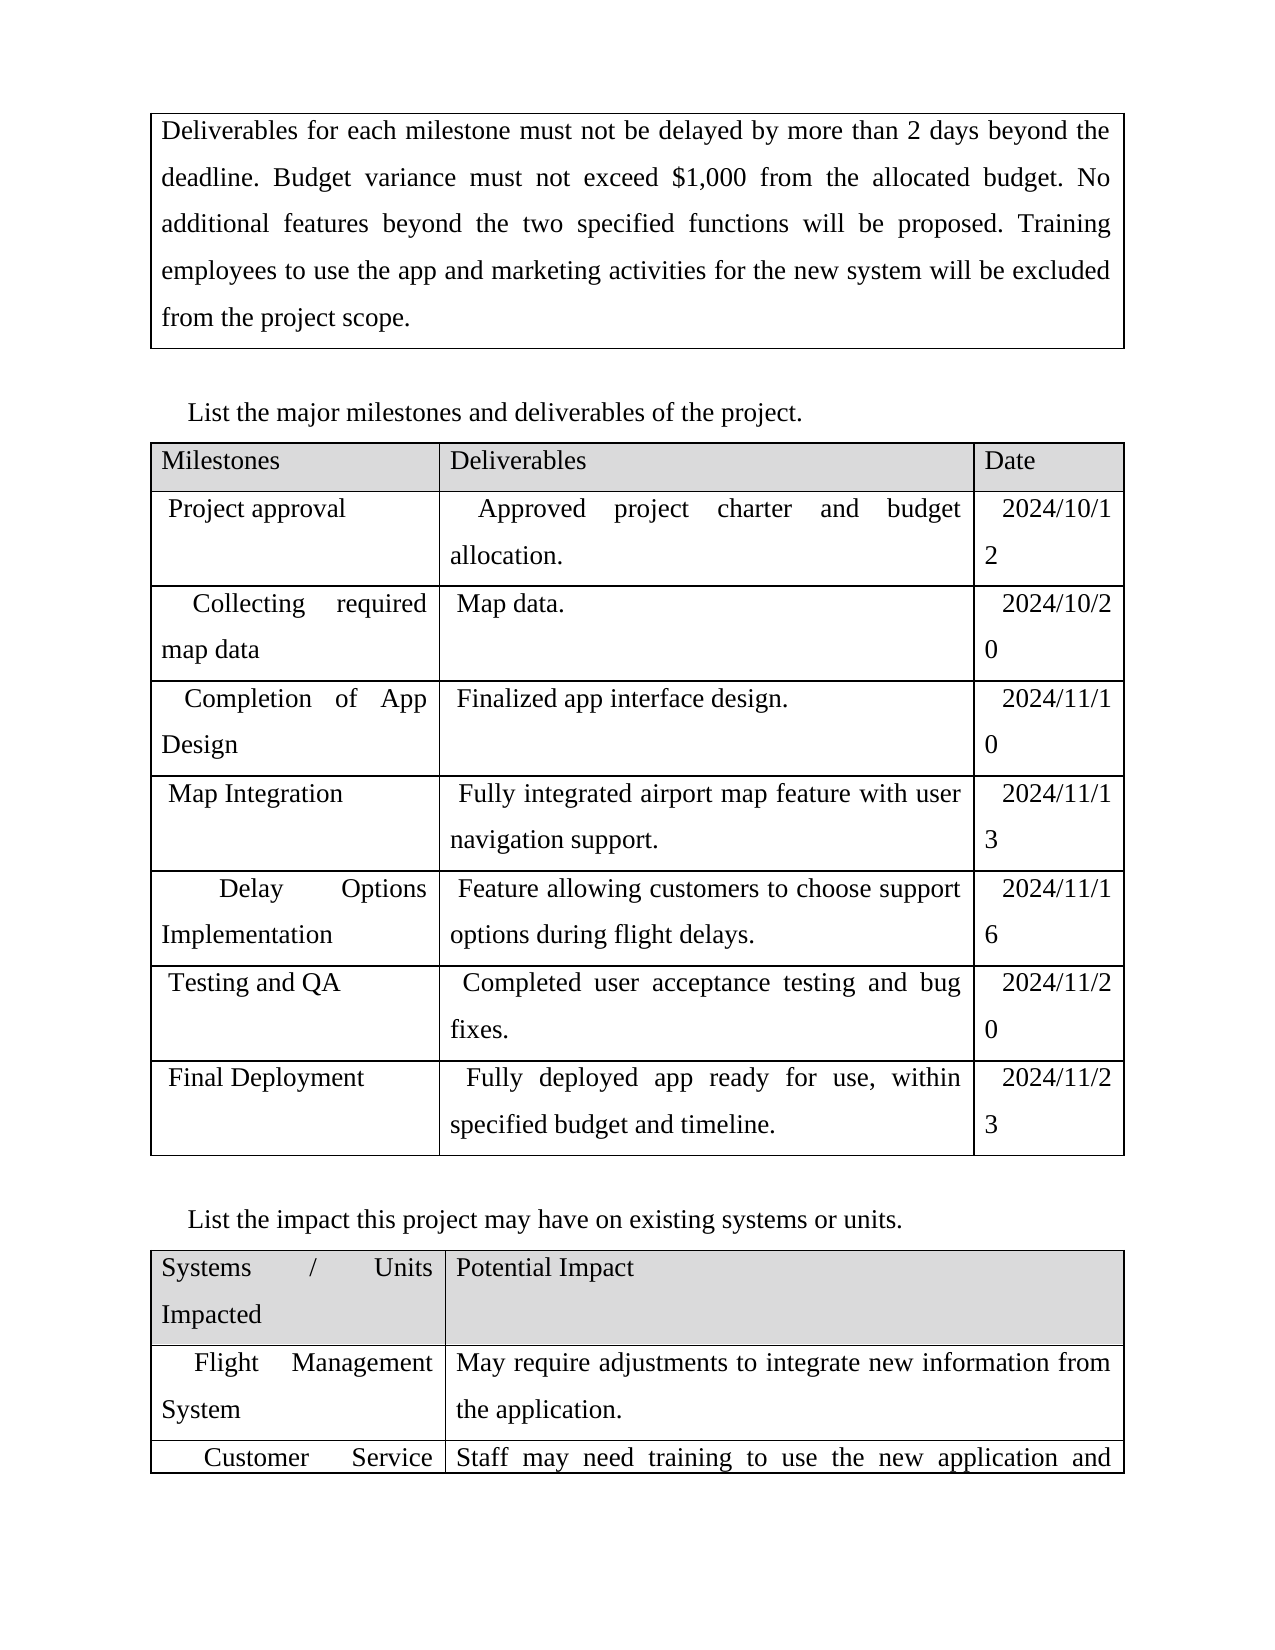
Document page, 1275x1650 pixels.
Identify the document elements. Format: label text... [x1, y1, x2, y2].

table_cell Map Integration [152, 777, 439, 870]
text List the major milestones and deliverables of the project. [150, 396, 1125, 427]
table_cell Project approval [152, 492, 439, 585]
table_cell 2024/11/10 [975, 682, 1123, 775]
table_cell 2024/10/20 [975, 587, 1123, 680]
table_header Milestones [152, 444, 439, 491]
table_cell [152, 1441, 445, 1472]
table_cell Fully integrated airport map feature with user navigation support. [440, 777, 973, 870]
table_cell 2024/11/20 [975, 967, 1123, 1060]
table_cell May require adjustments to integrate new information from the application. [446, 1346, 1123, 1439]
table_cell 2024/11/23 [975, 1062, 1123, 1155]
table_cell Map data. [440, 587, 973, 680]
table_cell Final Deployment [152, 1062, 439, 1155]
table_cell Completed user acceptance testing and bug fixes. [440, 967, 973, 1060]
table_header Systems / Units Impacted [152, 1251, 445, 1344]
table_header Deliverables for each milestone must not be delayed by more than 2 days beyond the deadline. Budget variance must not exceed $1,000 from the allocated budget. No additional features beyond the two specified functions will be proposed. Training employees to use the app and marketing activities for the new system will be excluded from the project scope. [152, 114, 1123, 347]
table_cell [446, 1441, 1123, 1472]
table_cell 2024/10/12 [975, 492, 1123, 585]
table_cell Fully deployed app ready for use, within specified budget and timeline. [440, 1062, 973, 1155]
table_cell Delay Options Implementation [152, 872, 439, 965]
table_cell Testing and QA [152, 967, 439, 1060]
table_cell 2024/11/13 [975, 777, 1123, 870]
table_header Date [975, 444, 1123, 491]
table_cell Completion of App Design [152, 682, 439, 775]
table_cell Finalized app interface design. [440, 682, 973, 775]
table_header Deliverables [440, 444, 973, 491]
table_cell Collecting required map data [152, 587, 439, 680]
text List the impact this project may have on existing systems or units. [150, 1203, 1125, 1234]
table_cell Flight Management System [152, 1346, 445, 1439]
table_cell 2024/11/16 [975, 872, 1123, 965]
table_cell Approved project charter and budget allocation. [440, 492, 973, 585]
table_cell Feature allowing customers to choose support options during flight delays. [440, 872, 973, 965]
table_header Potential Impact [446, 1251, 1123, 1344]
